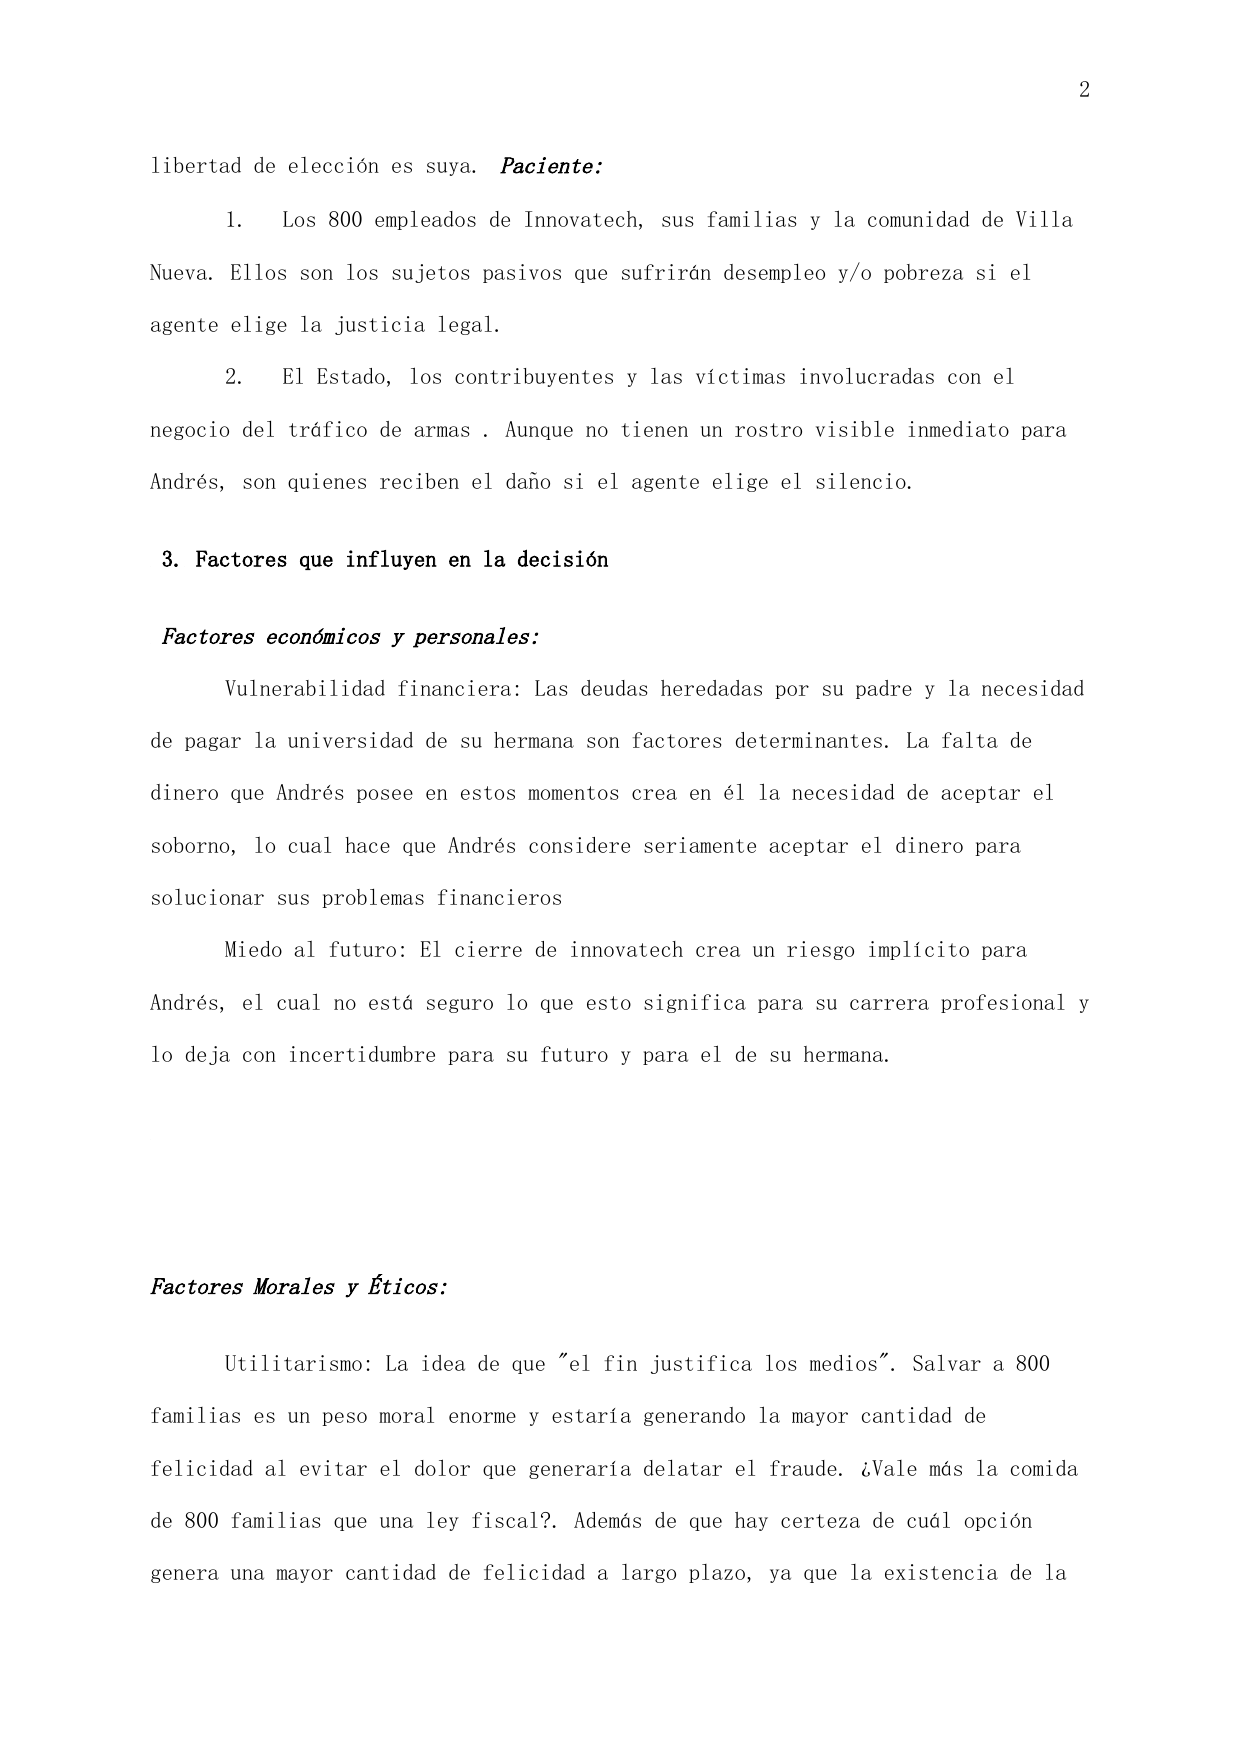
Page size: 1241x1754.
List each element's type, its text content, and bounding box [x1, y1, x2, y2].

text Factores Morales y Éticos: [150, 1271, 1090, 1297]
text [150, 1348, 1090, 1584]
text 3. Factores que influyen en la decisión [150, 544, 1090, 570]
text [150, 150, 1090, 492]
text Factores económicos y personales: Vulnerabilidad financiera: Las deudas heredadas por su padre y la necesidad de pagar la universidad de su hermana son factores determinantes. La falta de dinero que Andrés posee en estos momentos crea en él la necesidad de aceptar el soborno, lo cual hace que Andrés considere seriamente aceptar el dinero para solucionar sus problemas financieros Miedo al futuro: El cierre de innovatech crea un riesgo implícito para Andrés, el cual no está seguro lo que esto significa para su carrera profesional y lo deja con incertidumbre para su futuro y para el de su hermana. [150, 621, 1090, 1065]
